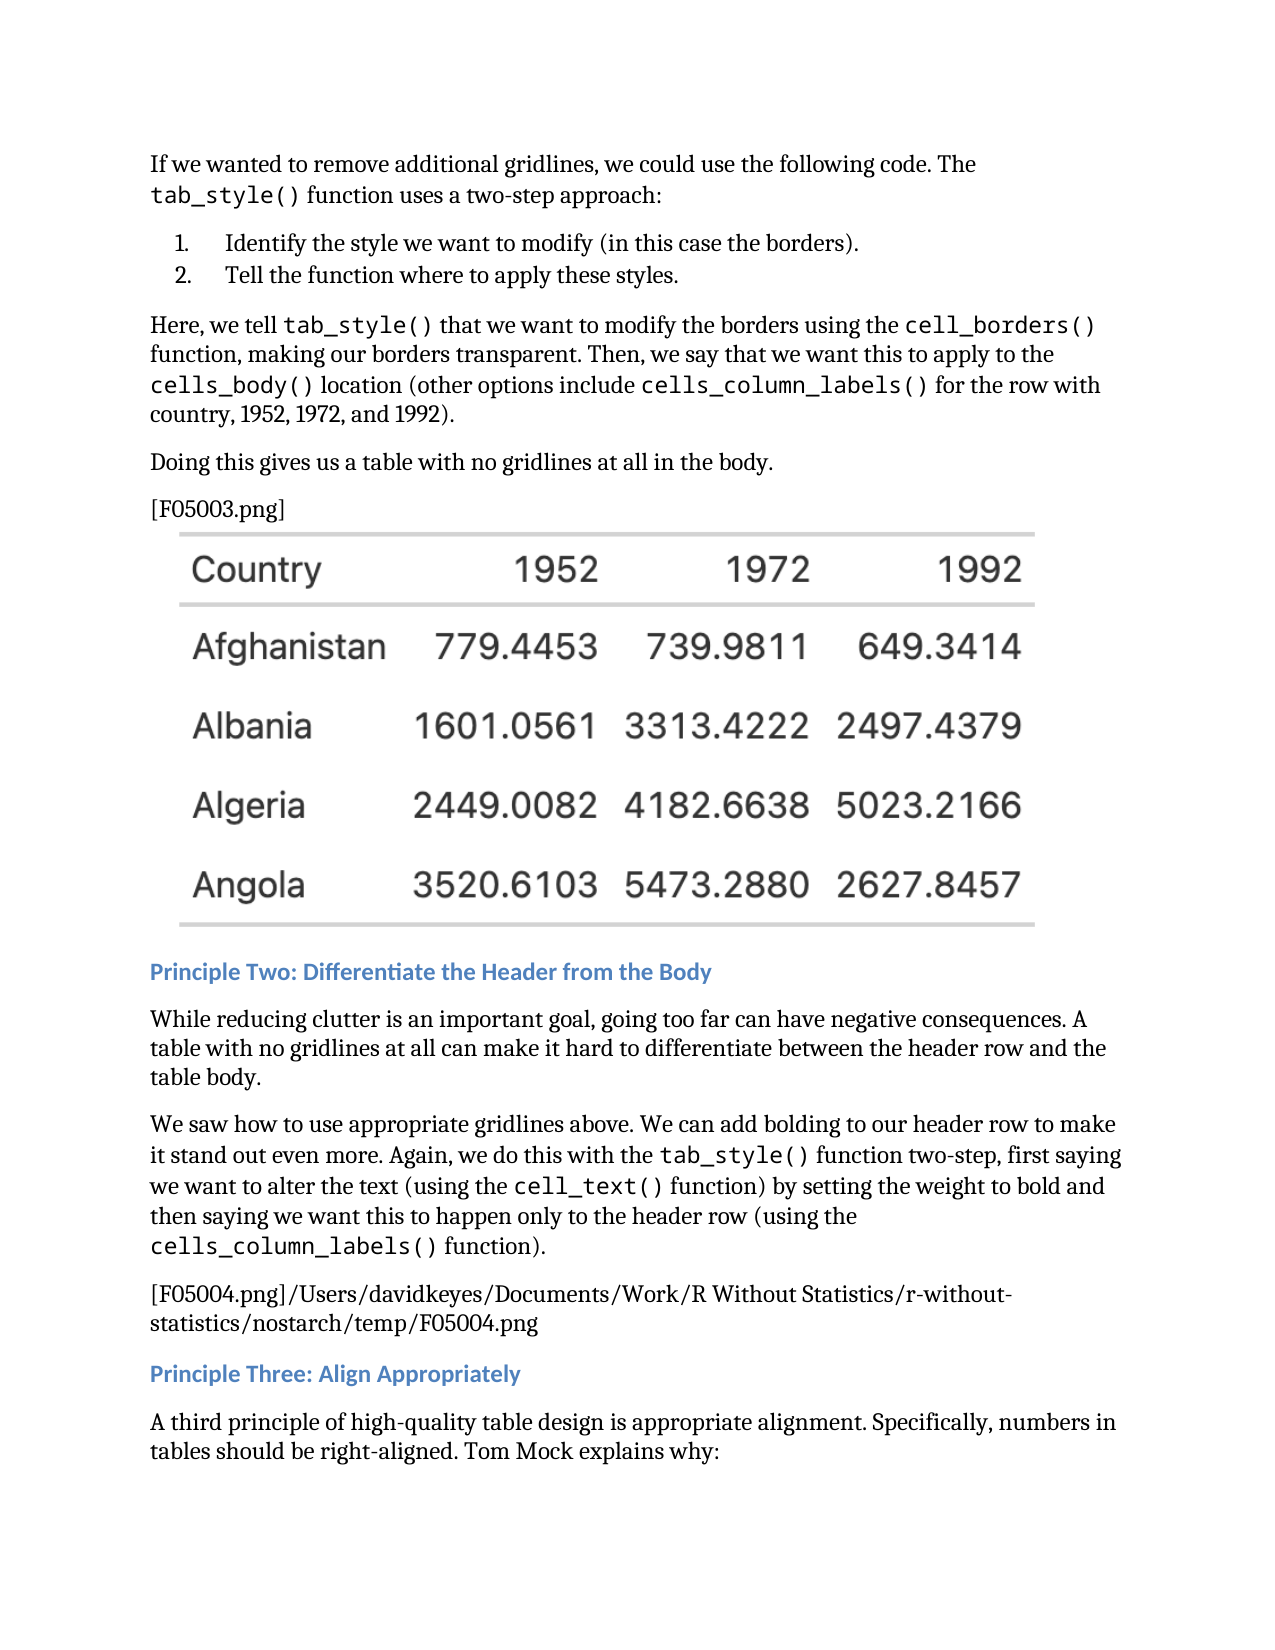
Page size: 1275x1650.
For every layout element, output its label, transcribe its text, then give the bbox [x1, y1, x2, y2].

text A third principle of high-quality table design is appropriate alignment. Specifically, numbers in tables should be right-aligned. Tom Mock explains why: [150, 1408, 1125, 1465]
text While reducing clutter is an important goal, going too far can have negative consequences. A table with no gridlines at all can make it hard to differentiate between the header row and the table body. [150, 1005, 1125, 1092]
subtitle Principle Two: Differentiate the Header from the Body [150, 956, 1125, 987]
text If we wanted to remove additional gridlines, we could use the following code. The tab_style() function uses a two-step approach: [150, 150, 1125, 210]
text [F05004.png]/Users/davidkeyes/Documents/Work/R Without Statistics/r-without-statistics/nostarch/temp/F05004.png [150, 1280, 1125, 1338]
list Tell the function where to apply these styles. [175, 261, 1125, 290]
list Identify the style we want to modify (in this case the borders). [175, 229, 1125, 257]
picture [168, 523, 1044, 936]
subtitle Principle Three: Align Appropriately [150, 1359, 1125, 1389]
text Doing this gives us a table with no gridlines at all in the body. [150, 447, 1125, 476]
text Here, we tell tab_style() that we want to modify the borders using the cell_borders() function, making our borders transparent. Then, we say that we want this to apply to the cells_body() location (other options include cells_column_labels() for the row with country, 1952, 1972, and 1992). [150, 309, 1125, 429]
text We saw how to use appropriate gridlines above. We can add bolding to our header row to make it stand out even more. Again, we do this with the tab_style() function two-step, first saying we want to alter the text (using the cell_text() function) by setting the weight to bold and then saying we want this to happen only to the header row (using the cells_column_labels() function). [150, 1110, 1125, 1262]
